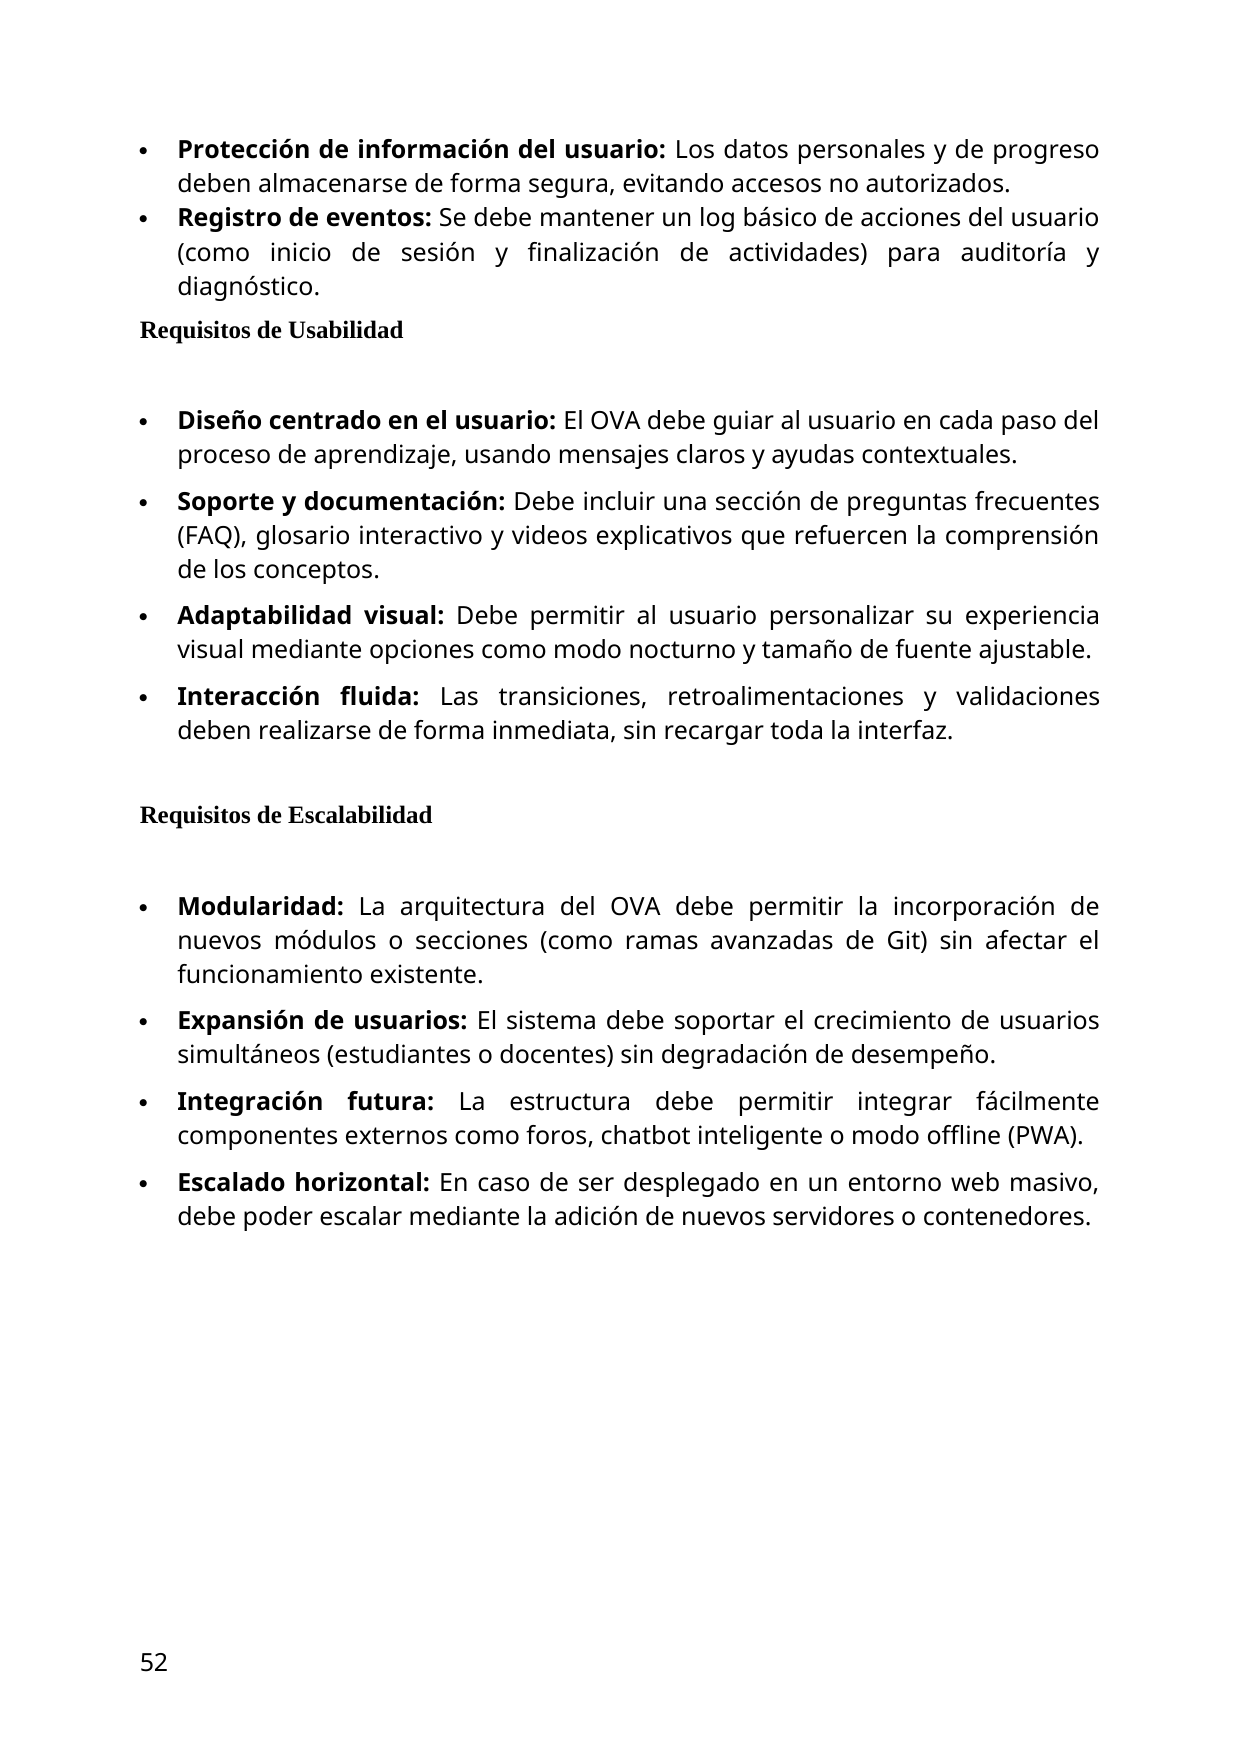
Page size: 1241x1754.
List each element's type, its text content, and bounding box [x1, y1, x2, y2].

list Adaptabilidad visual: Debe permitir al usuario personalizar su experiencia visual mediante opciones como modo nocturno y tamaño de fuente ajustable. [139, 598, 1101, 666]
subtitle Requisitos de Escalabilidad [139, 800, 1101, 829]
subtitle Requisitos de Usabilidad [139, 315, 1101, 343]
list Interacción fluida: Las transiciones, retroalimentaciones y validaciones deben realizarse de forma inmediata, sin recargar toda la interfaz. [139, 678, 1101, 747]
list Expansión de usuarios: El sistema debe soportar el crecimiento de usuarios simultáneos (estudiantes o docentes) sin degradación de desempeño. [139, 1003, 1101, 1071]
list Modularidad: La arquitectura del OVA debe permitir la incorporación de nuevos módulos o secciones (como ramas avanzadas de Git) sin afectar el funcionamiento existente. [139, 888, 1101, 990]
list Escalado horizontal: En caso de ser desplegado en un entorno web masivo, debe poder escalar mediante la adición de nuevos servidores o contenedores. [139, 1164, 1101, 1232]
list Soporte y documentación: Debe incluir una sección de preguntas frecuentes (FAQ), glosario interactivo y videos explicativos que refuercen la comprensión de los conceptos. [139, 483, 1101, 585]
list Integración futura: La estructura debe permitir integrar fácilmente componentes externos como foros, chatbot inteligente o modo offline (PWA). [139, 1083, 1101, 1152]
list Registro de eventos: Se debe mantener un log básico de acciones del usuario (como inicio de sesión y finalización de actividades) para auditoría y diagnóstico. [139, 200, 1101, 302]
list Diseño centrado en el usuario: El OVA debe guiar al usuario en cada paso del proceso de aprendizaje, usando mensajes claros y ayudas contextuales. [139, 403, 1101, 471]
list Protección de información del usuario: Los datos personales y de progreso deben almacenarse de forma segura, evitando accesos no autorizados. [139, 132, 1101, 200]
